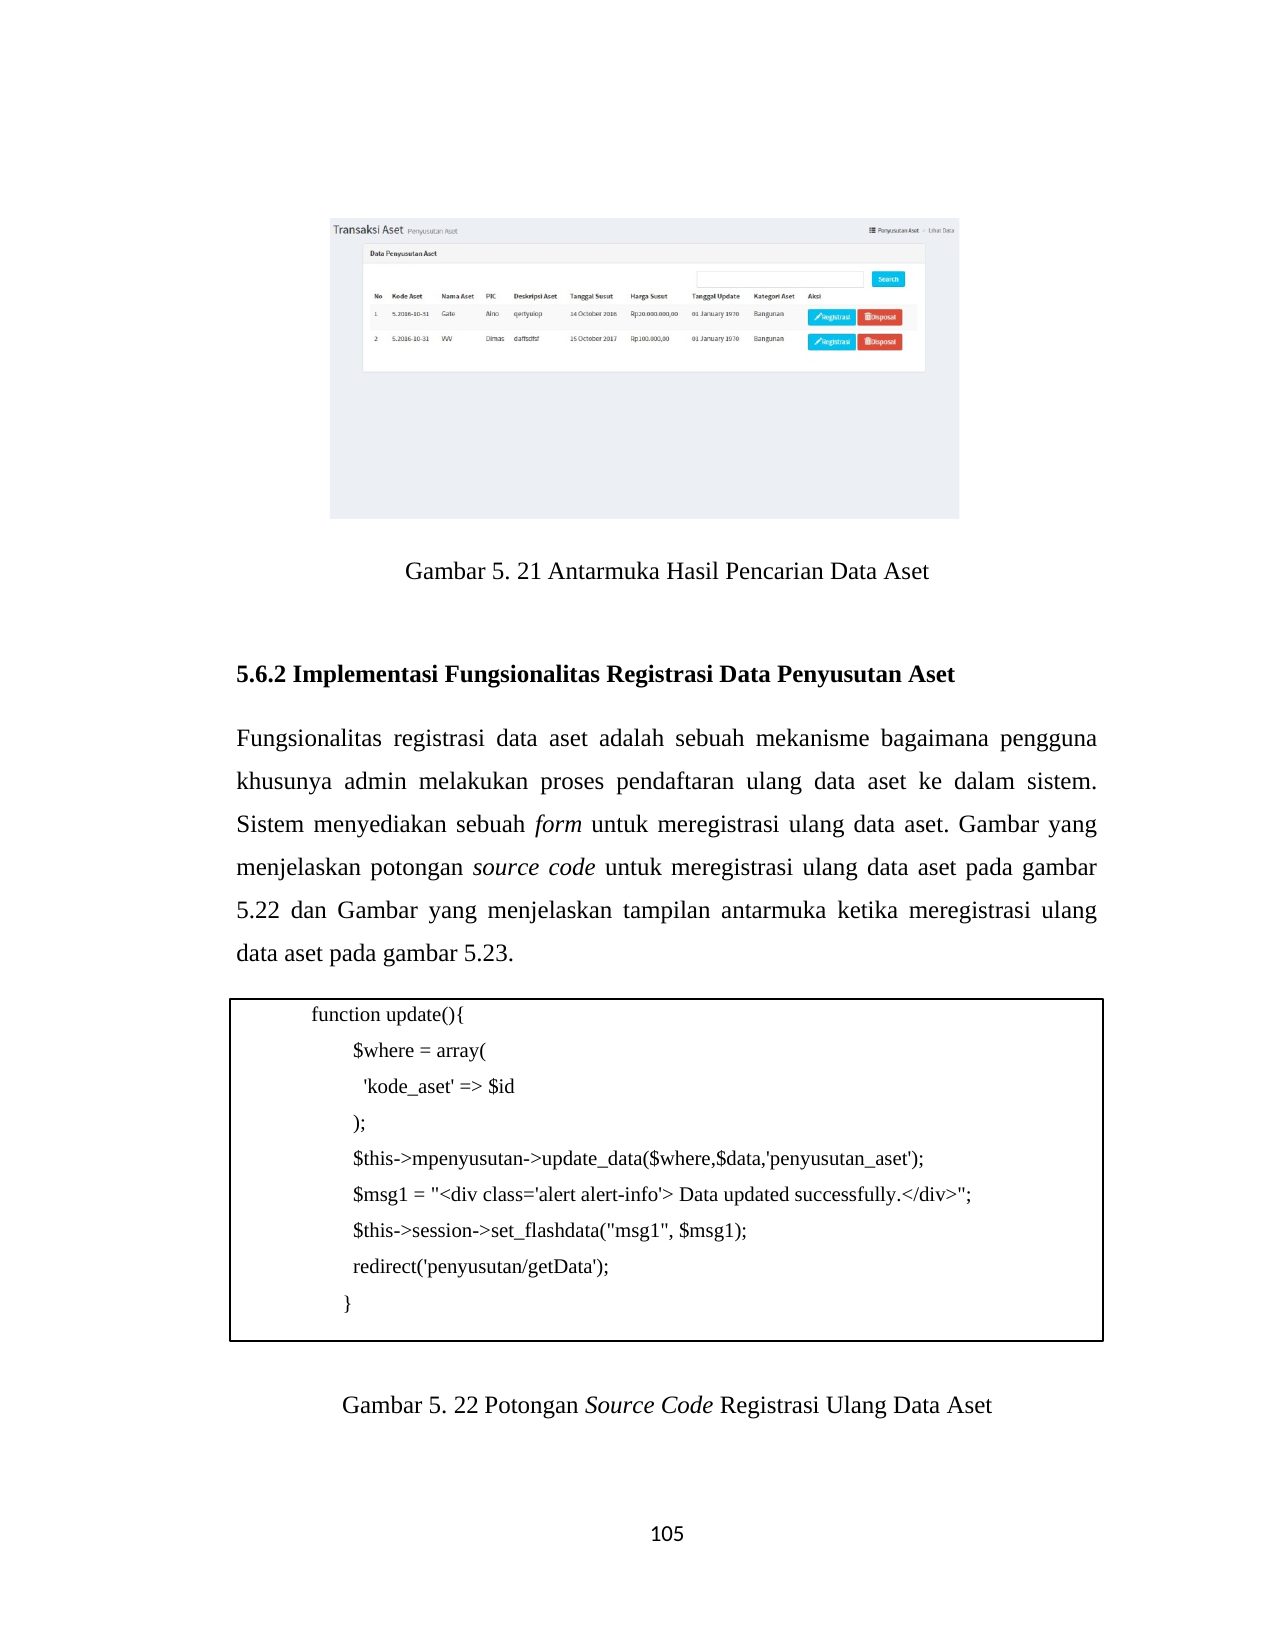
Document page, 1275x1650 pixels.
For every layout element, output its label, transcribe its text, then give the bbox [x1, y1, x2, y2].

text $where = array( [311, 1038, 1098, 1062]
text Gambar 5. 21 Antarmuka Hasil Pencarian Data Aset [236, 556, 1098, 585]
text Fungsionalitas registrasi data aset adalah sebuah mekanisme bagaimana pengguna khusunya admin melakukan proses pendaftaran ulang data aset ke dalam sistem. Sistem menyediakan sebuah form untuk meregistrasi ulang data aset. Gambar yang menjelaskan potongan source code untuk meregistrasi ulang data aset pada gambar 5.22 dan Gambar yang menjelaskan tampilan antarmuka ketika meregistrasi ulang data aset pada gambar 5.23. [236, 723, 1098, 967]
text Gambar 5. 22 Potongan Source Code Registrasi Ulang Data Aset [236, 1391, 1098, 1419]
text 5.6.2 Implementasi Fungsionalitas Registrasi Data Penyusutan Aset [236, 659, 1098, 687]
text 'kode_aset' => $id [311, 1074, 1098, 1098]
picture [328, 218, 959, 518]
text function update(){ [311, 1002, 1098, 1026]
text $this->session->set_flashdata("msg1", $msg1); [311, 1218, 1098, 1242]
text $this->mpenyusutan->update_data($where,$data,'penyusutan_aset'); [311, 1146, 1098, 1170]
text } [311, 1291, 1098, 1314]
text $msg1 = "<div class='alert alert-info'> Data updated successfully.</div>"; [311, 1182, 1098, 1206]
text redirect('penyusutan/getData'); [311, 1254, 1098, 1278]
text ); [311, 1110, 1098, 1134]
